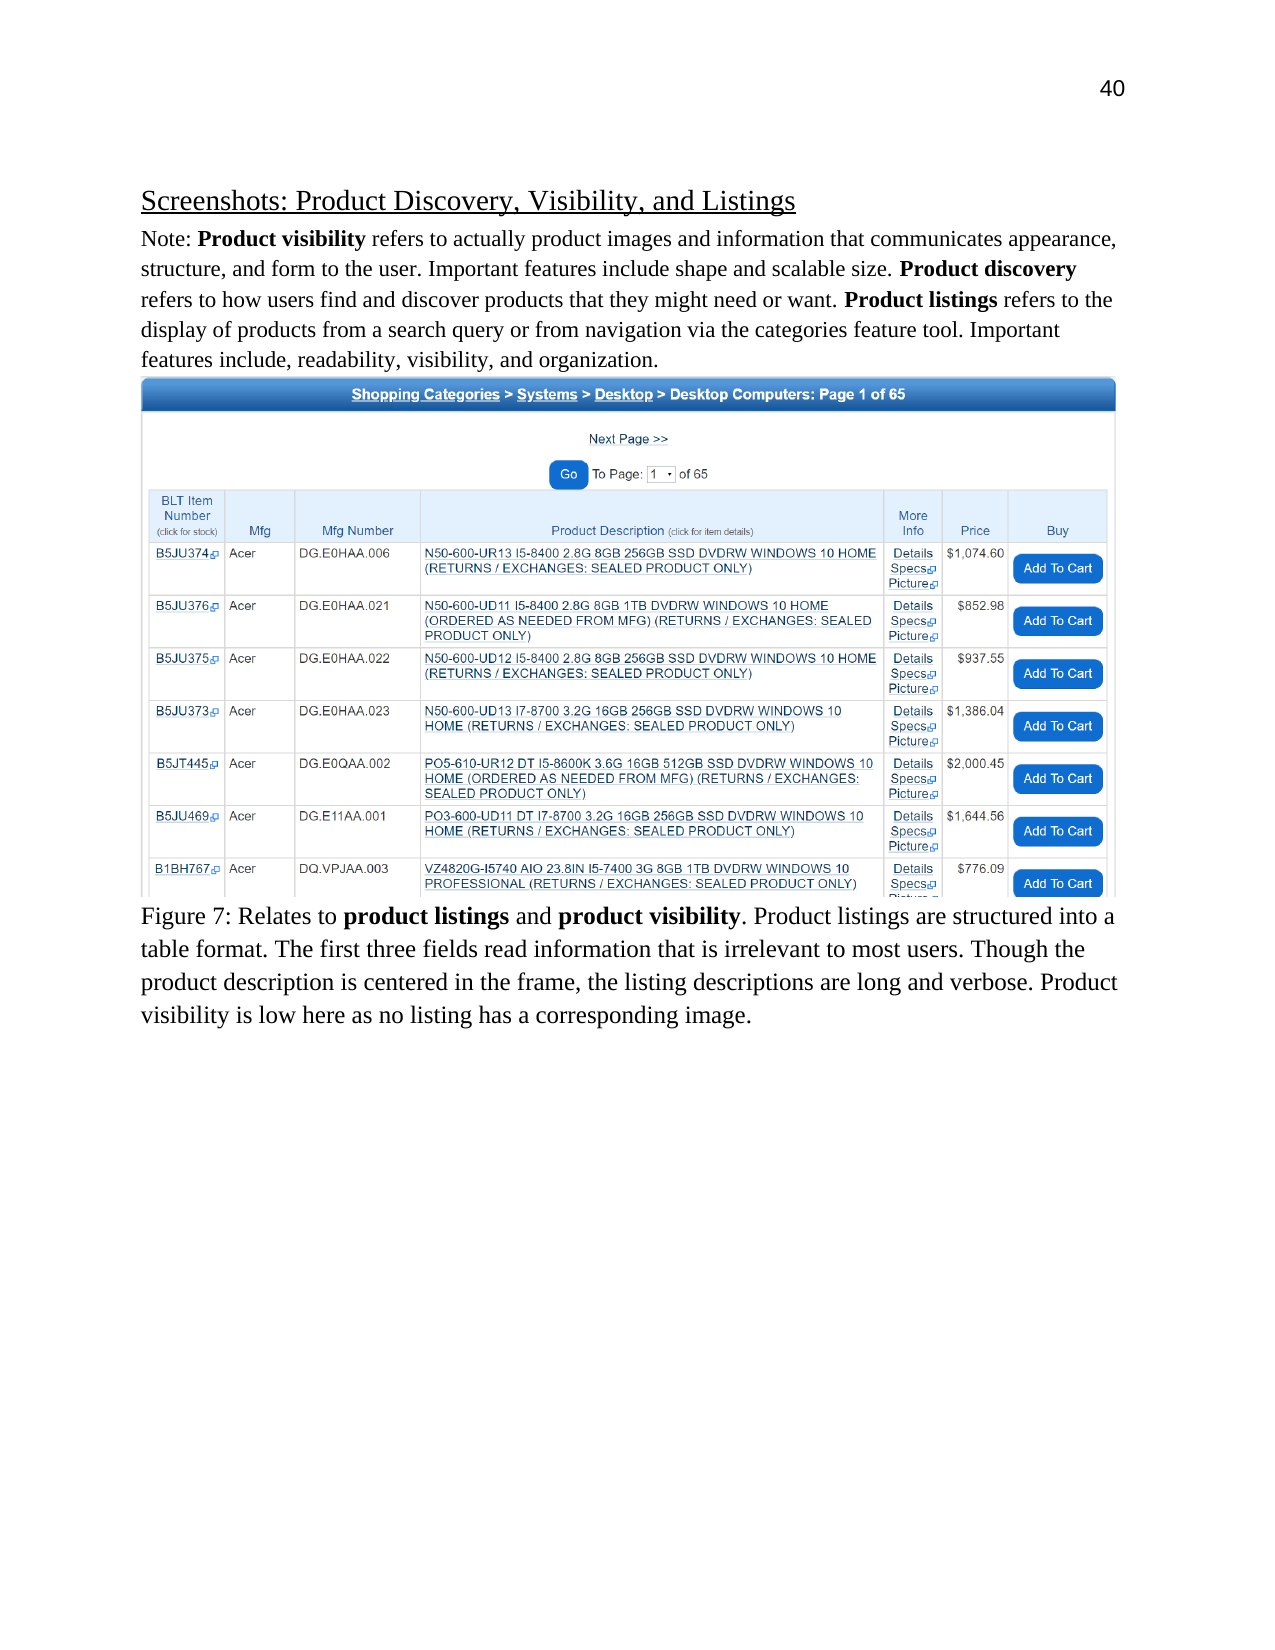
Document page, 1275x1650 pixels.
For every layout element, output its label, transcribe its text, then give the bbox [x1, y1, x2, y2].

subtitle Screenshots: Product Discovery, Visibility, and Listings [141, 183, 1125, 217]
text Note: Product visibility refers to actually product images and information that communicates appearance, structure, and form to the user. Important features include shape and scalable size. Product discovery refers to how users find and discover products that they might need or want. Product listings refers to the display of products from a search query or from navigation via the categories feature tool. Important features include, readability, visibility, and organization. [141, 225, 1125, 372]
text Figure 7: Relates to product listings and product visibility. Product listings are structured into a table format. The first three fields read information that is irrelevant to most users. Though the product description is centered in the frame, the listing descriptions are long and verbose. Product visibility is low here as no listing has a corresponding image. [141, 901, 1125, 1029]
picture [140, 376, 1116, 897]
